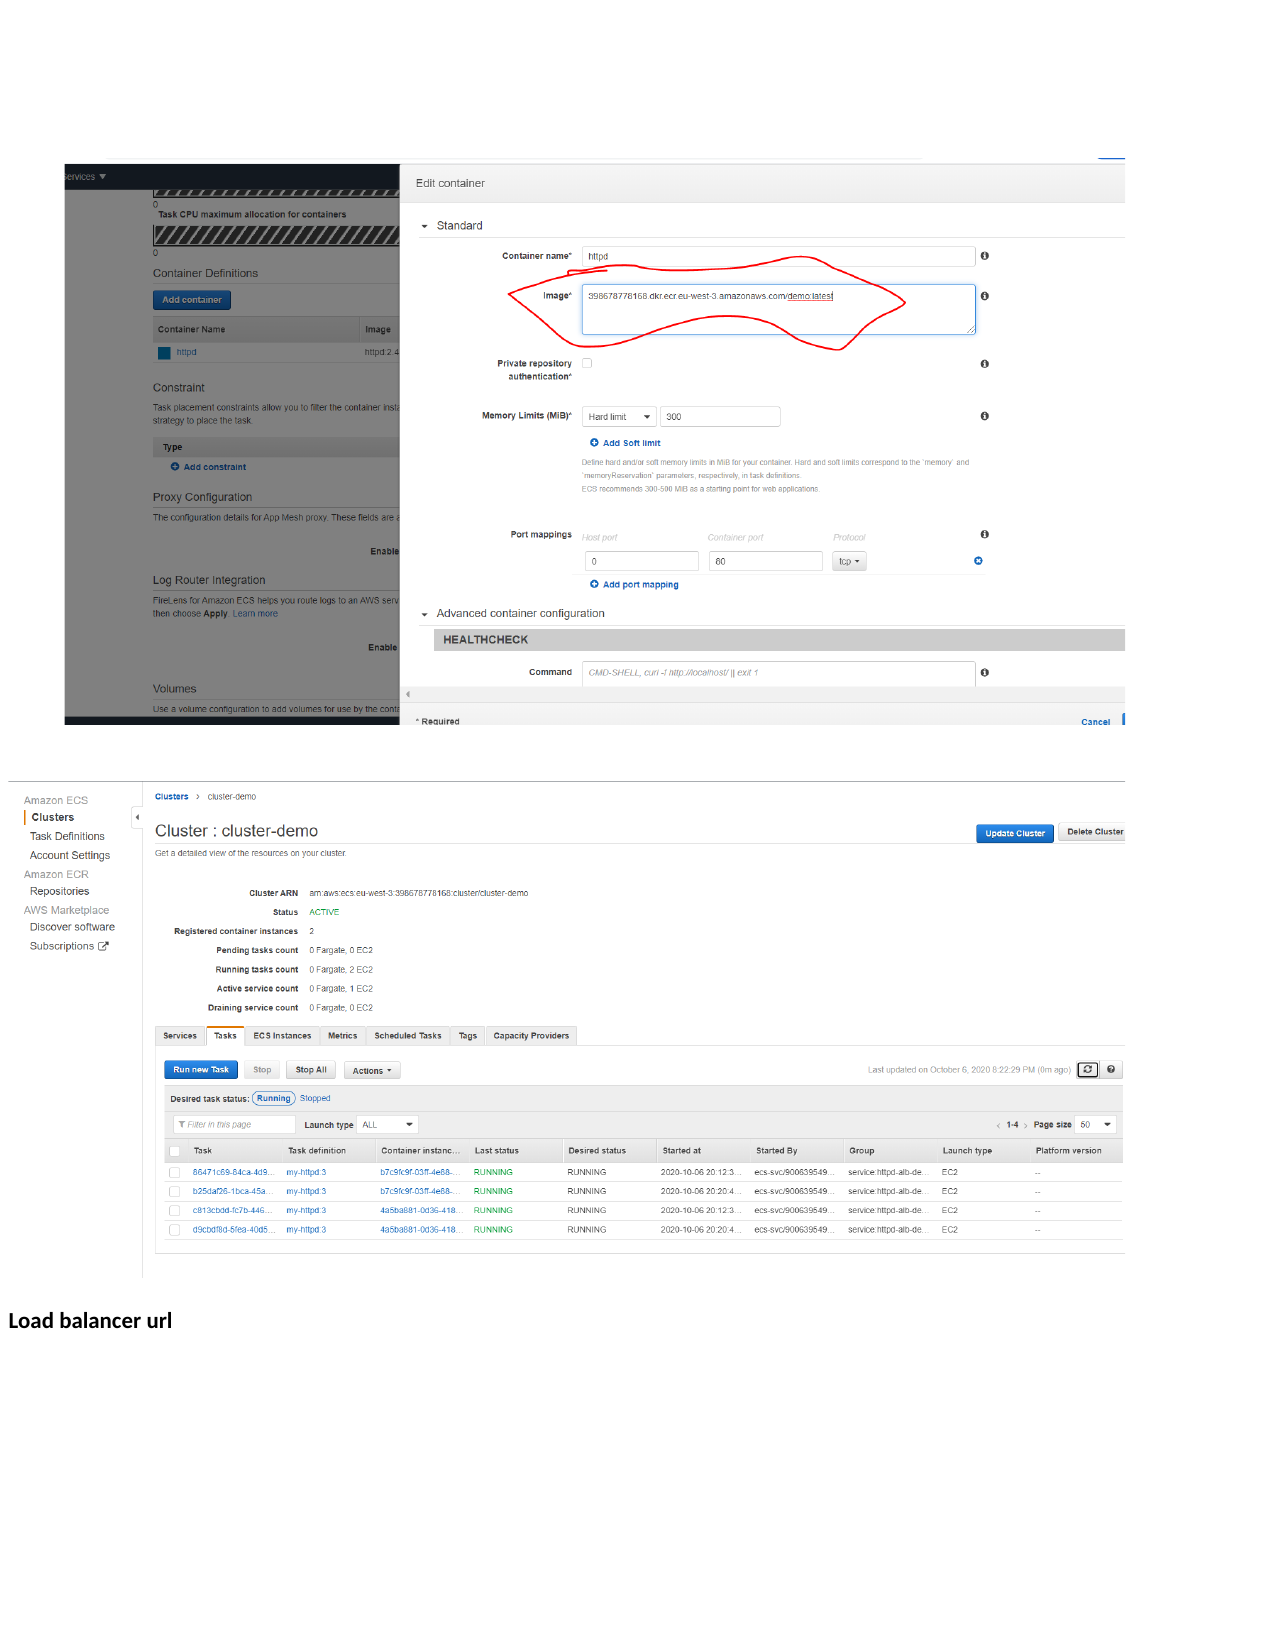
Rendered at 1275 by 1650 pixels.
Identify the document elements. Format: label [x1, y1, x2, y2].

picture [8, 781, 1125, 1278]
picture [64, 158, 1125, 725]
table_cell [0, 150, 1125, 1370]
